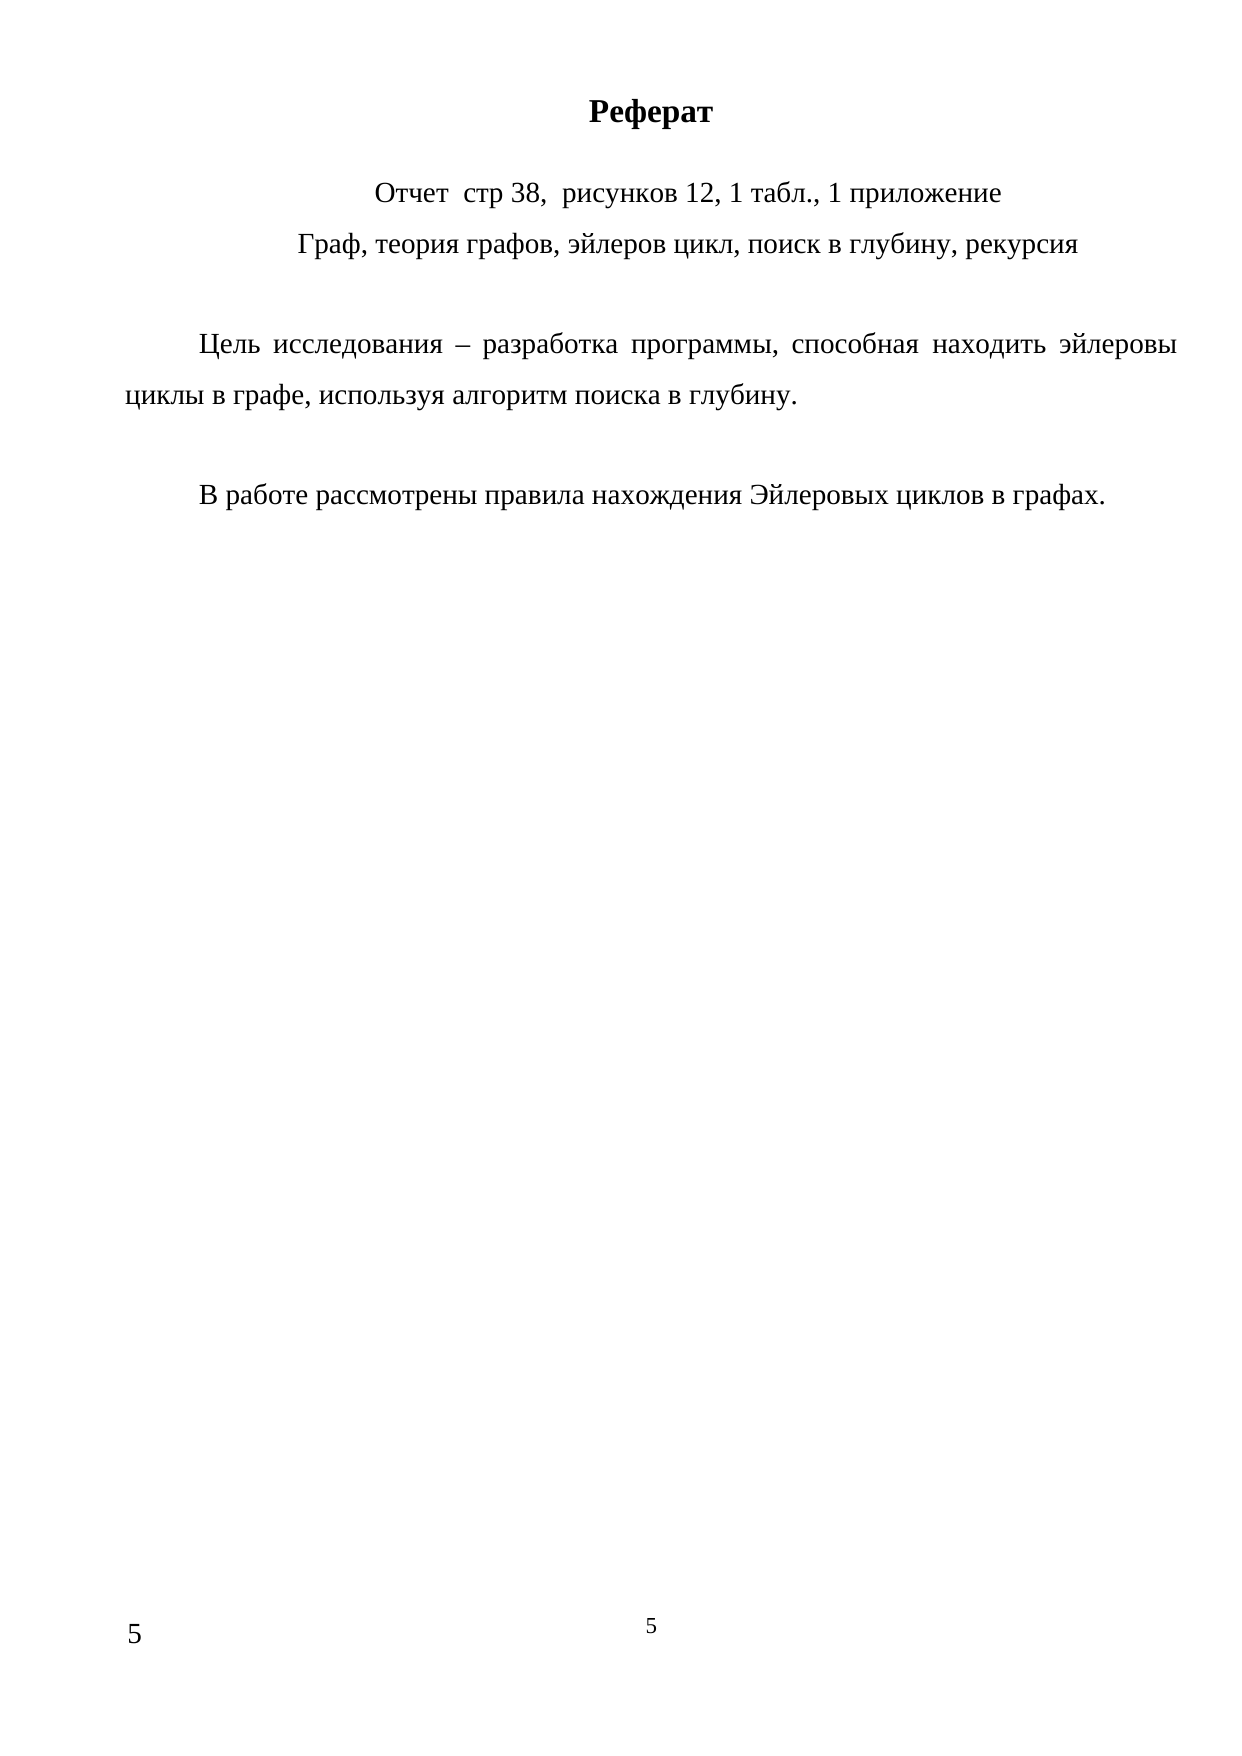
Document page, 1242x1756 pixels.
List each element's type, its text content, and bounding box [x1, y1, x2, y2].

text Цель исследования – разработка программы, способная находить эйлеровы циклы в графе, используя алгоритм поиска в глубину. [125, 326, 1177, 410]
subtitle Реферат [125, 92, 1177, 130]
text В работе рассмотрены правила нахождения Эйлеровых циклов в графах. [125, 477, 1177, 511]
text Граф, теория графов, эйлеров цикл, поиск в глубину, рекурсия [125, 226, 1177, 259]
text Отчет стр 38, рисунков 12, 1 табл., 1 приложение [125, 176, 1177, 209]
